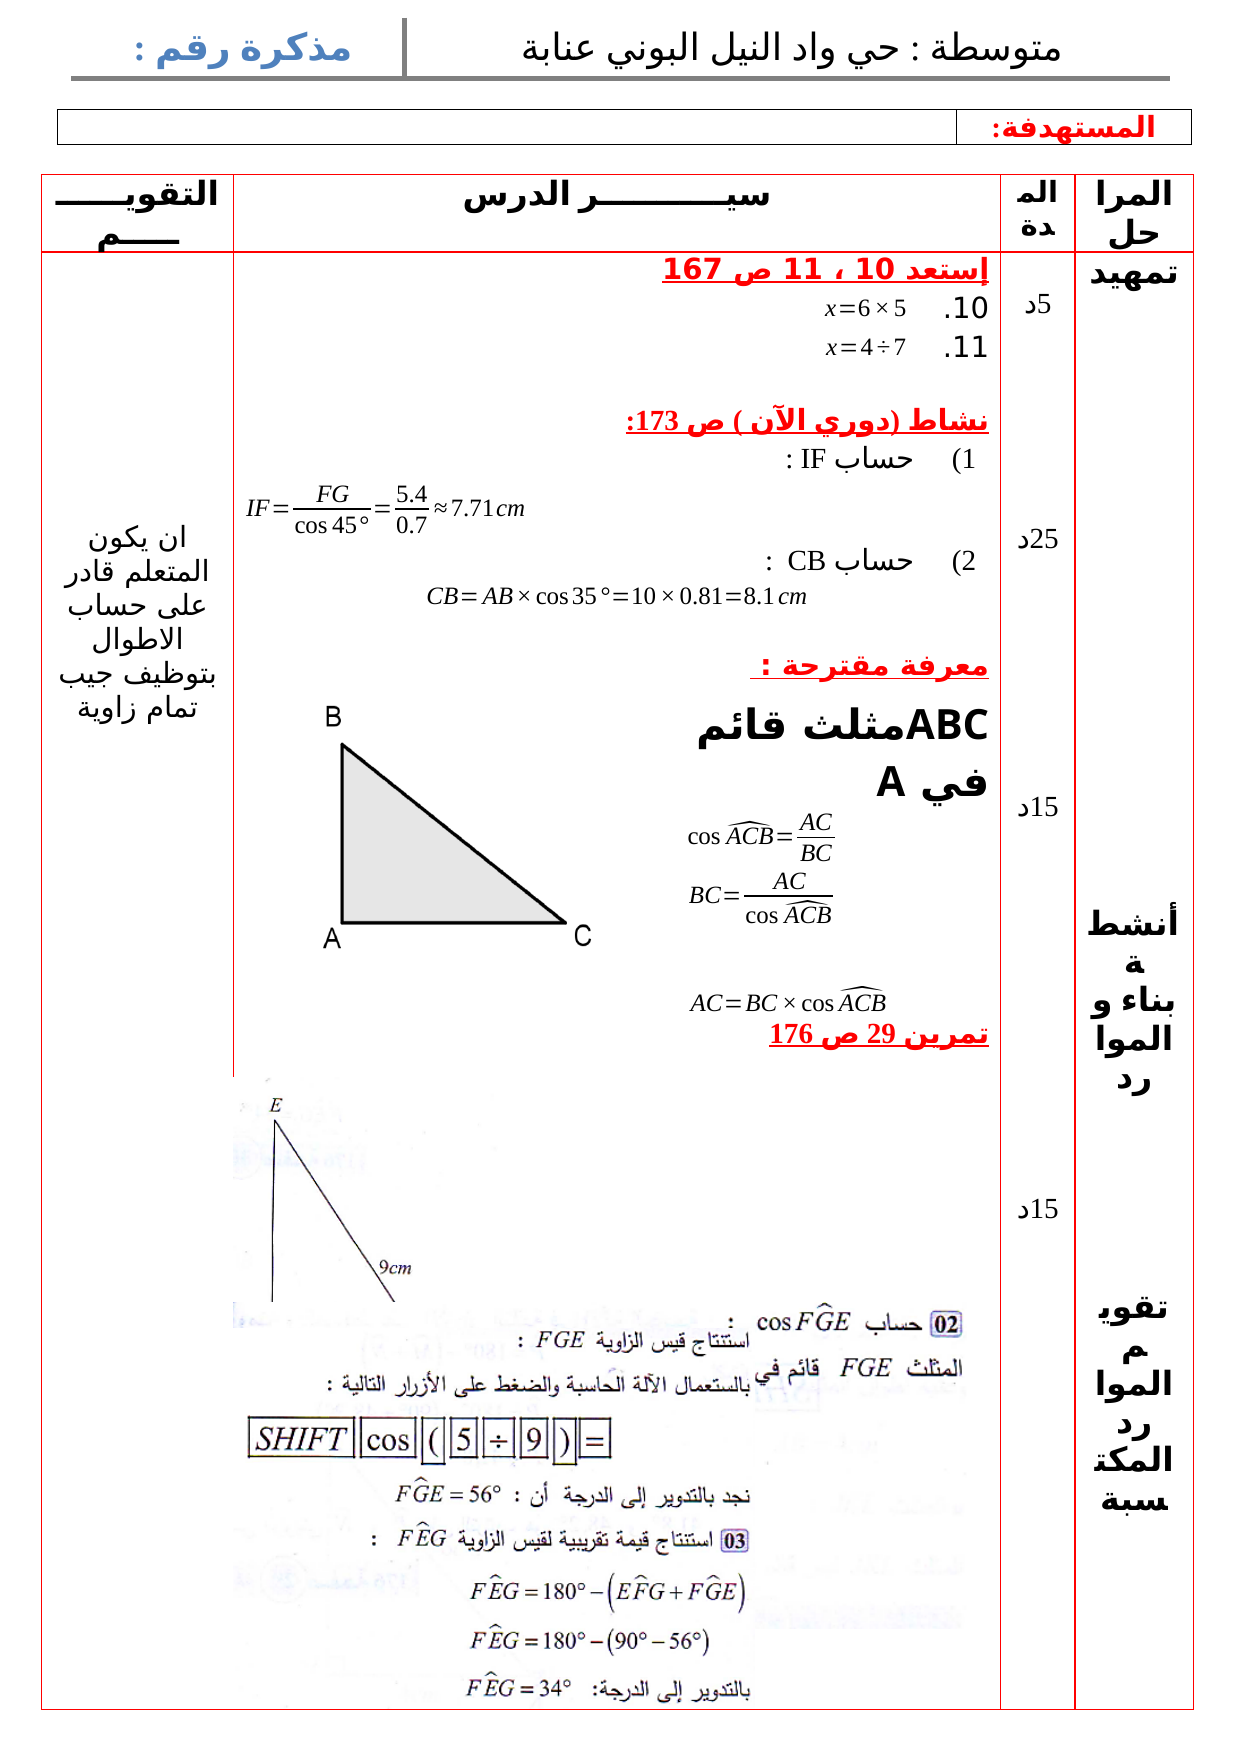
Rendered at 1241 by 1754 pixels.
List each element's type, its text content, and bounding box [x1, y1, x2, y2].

picture [233, 1077, 967, 1709]
table_cell الكفاءة المستهدفة: [957, 110, 1191, 144]
table_header المراحل [1076, 175, 1193, 251]
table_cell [1076, 253, 1193, 1709]
picture [313, 695, 597, 969]
table_header سيـــــــــــر الدرس [234, 175, 1000, 251]
table_cell 5د 25د 15د 15د [1001, 253, 1074, 1709]
table_cell ان يكون المتعلم قادر على حساب الاطوال بتوظيف جيب تمام زاوية [42, 253, 233, 1709]
table_header التقويـــــــــــم [42, 175, 233, 251]
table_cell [58, 110, 956, 144]
table_header المدة [1001, 175, 1074, 251]
table_cell إستعد 10 ، 11 ص 167 10. 11. نشاط (دوري الآن ) ص 173: حساب IF : حساب CB : معرفة مقترحة : تمرين 29 ص 176 [234, 253, 1000, 1709]
